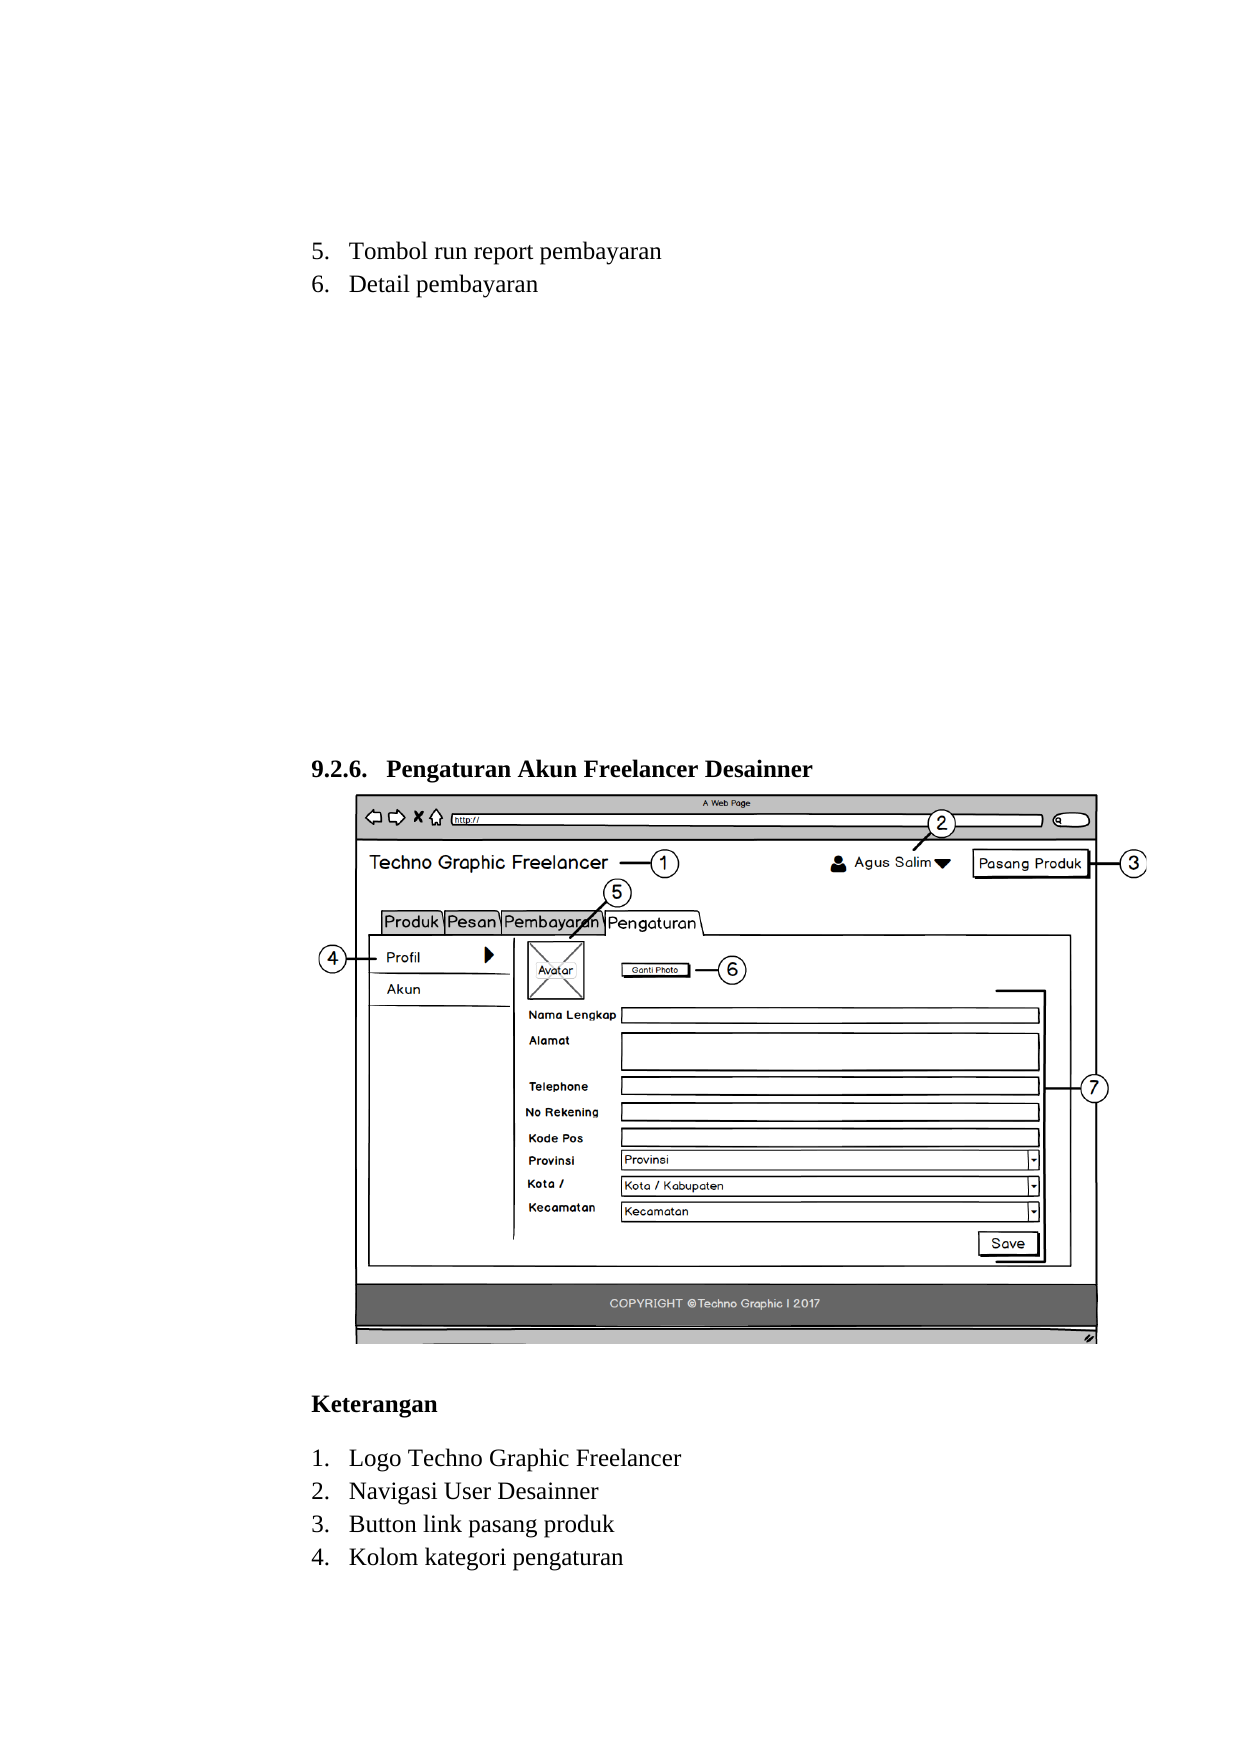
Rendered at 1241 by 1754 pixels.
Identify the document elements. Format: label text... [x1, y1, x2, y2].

list Navigasi User Desainner [311, 1476, 1063, 1505]
text Keterangan [311, 1389, 1063, 1418]
list Logo Techno Graphic Freelancer [311, 1443, 1063, 1472]
list Kolom kategori pengaturan [311, 1542, 1063, 1571]
list Tombol run report pembayaran [311, 236, 1063, 265]
picture [318, 794, 1146, 1344]
list Button link pasang produk [311, 1509, 1063, 1538]
list Pengaturan Akun Freelancer Desainner [311, 754, 1063, 783]
list Detail pembayaran [311, 269, 1063, 298]
